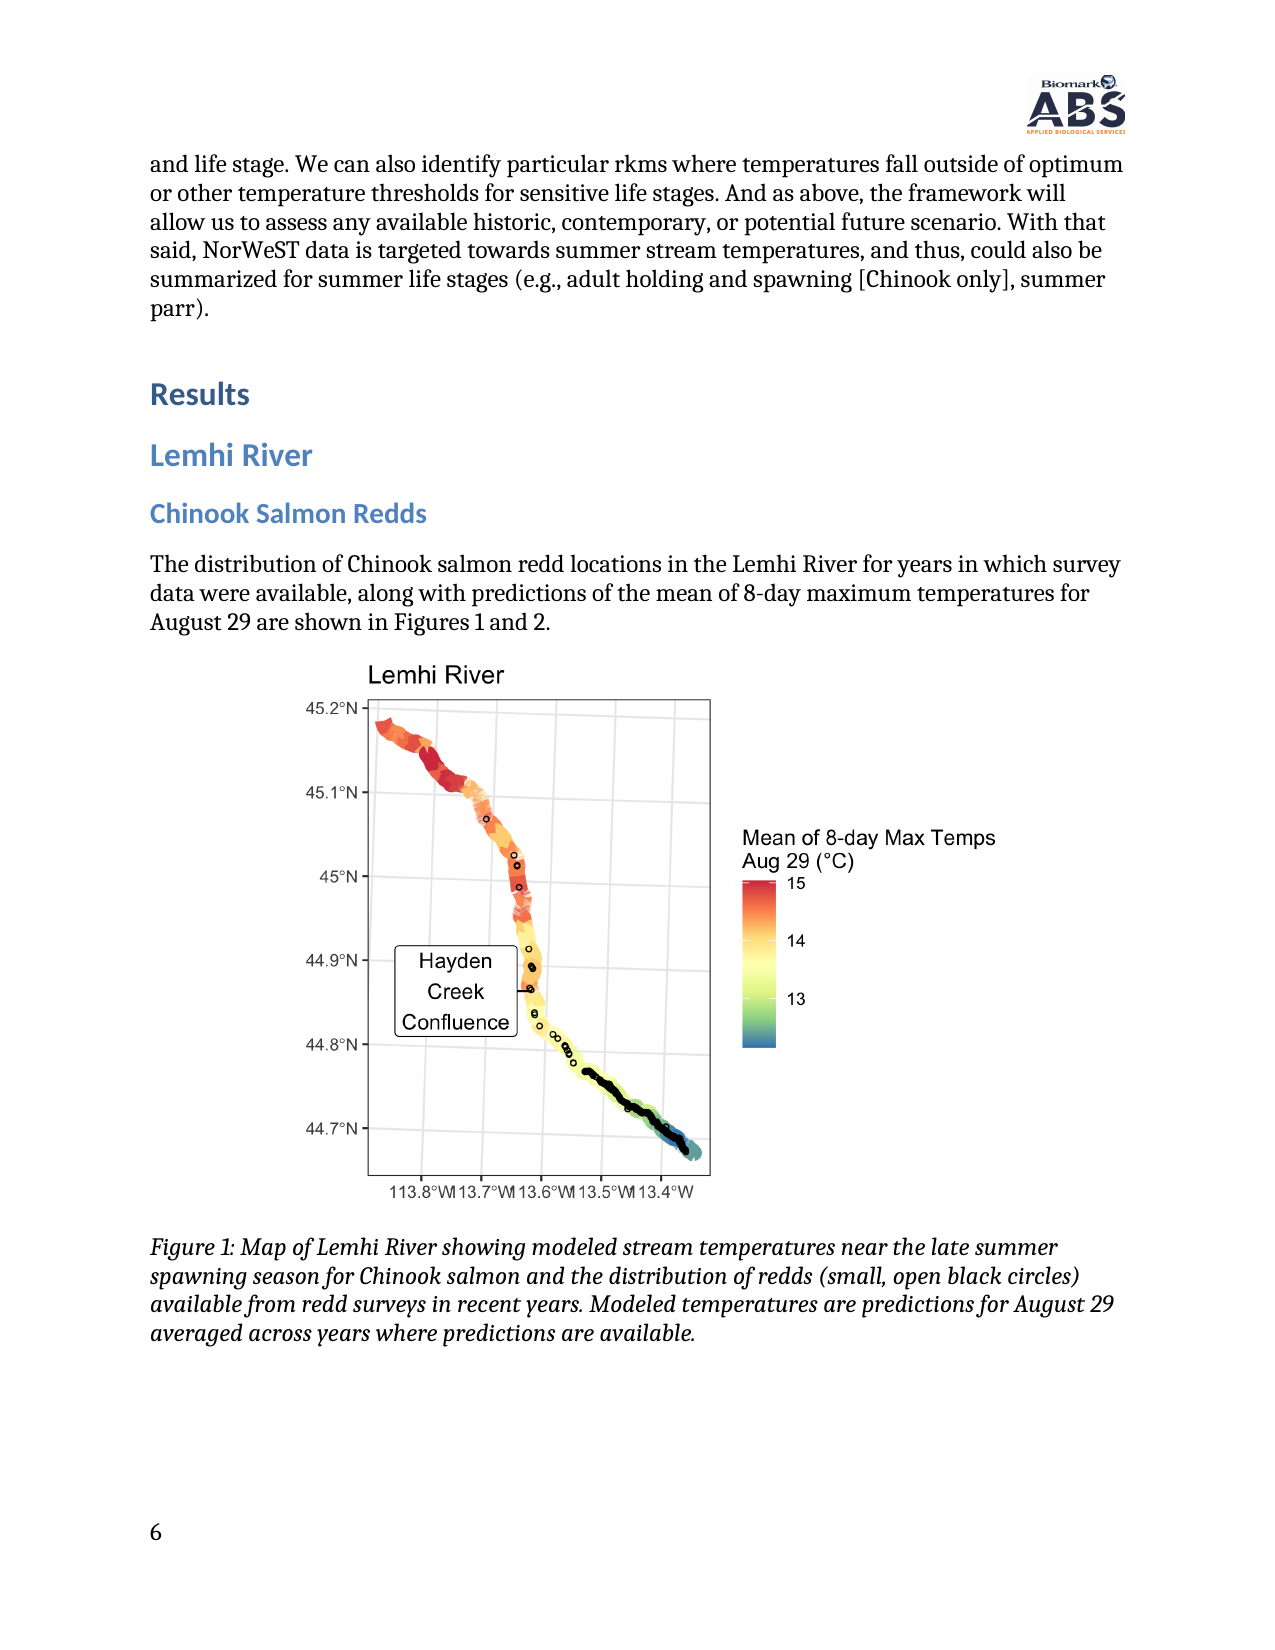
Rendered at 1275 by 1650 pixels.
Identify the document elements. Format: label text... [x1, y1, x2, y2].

subtitle Lemhi River [150, 434, 1125, 475]
subtitle Results [150, 372, 1125, 413]
text The distribution of Chinook salmon redd locations in the Lemhi River for years in which survey data were available, along with predictions of the mean of 8-day maximum temperatures for August 29 are shown in Figures 1 and 2. [150, 550, 1125, 636]
picture [1026, 75, 1125, 134]
picture [168, 655, 1144, 1212]
subtitle Chinook Salmon Redds [150, 496, 1125, 531]
text Figure 1: Map of Lemhi River showing modeled stream temperatures near the late summer spawning season for Chinook salmon and the distribution of redds (small, open black circles) available from redd surveys in recent years. Modeled temperatures are predictions for August 29 averaged across years where predictions are available. [150, 1233, 1125, 1348]
